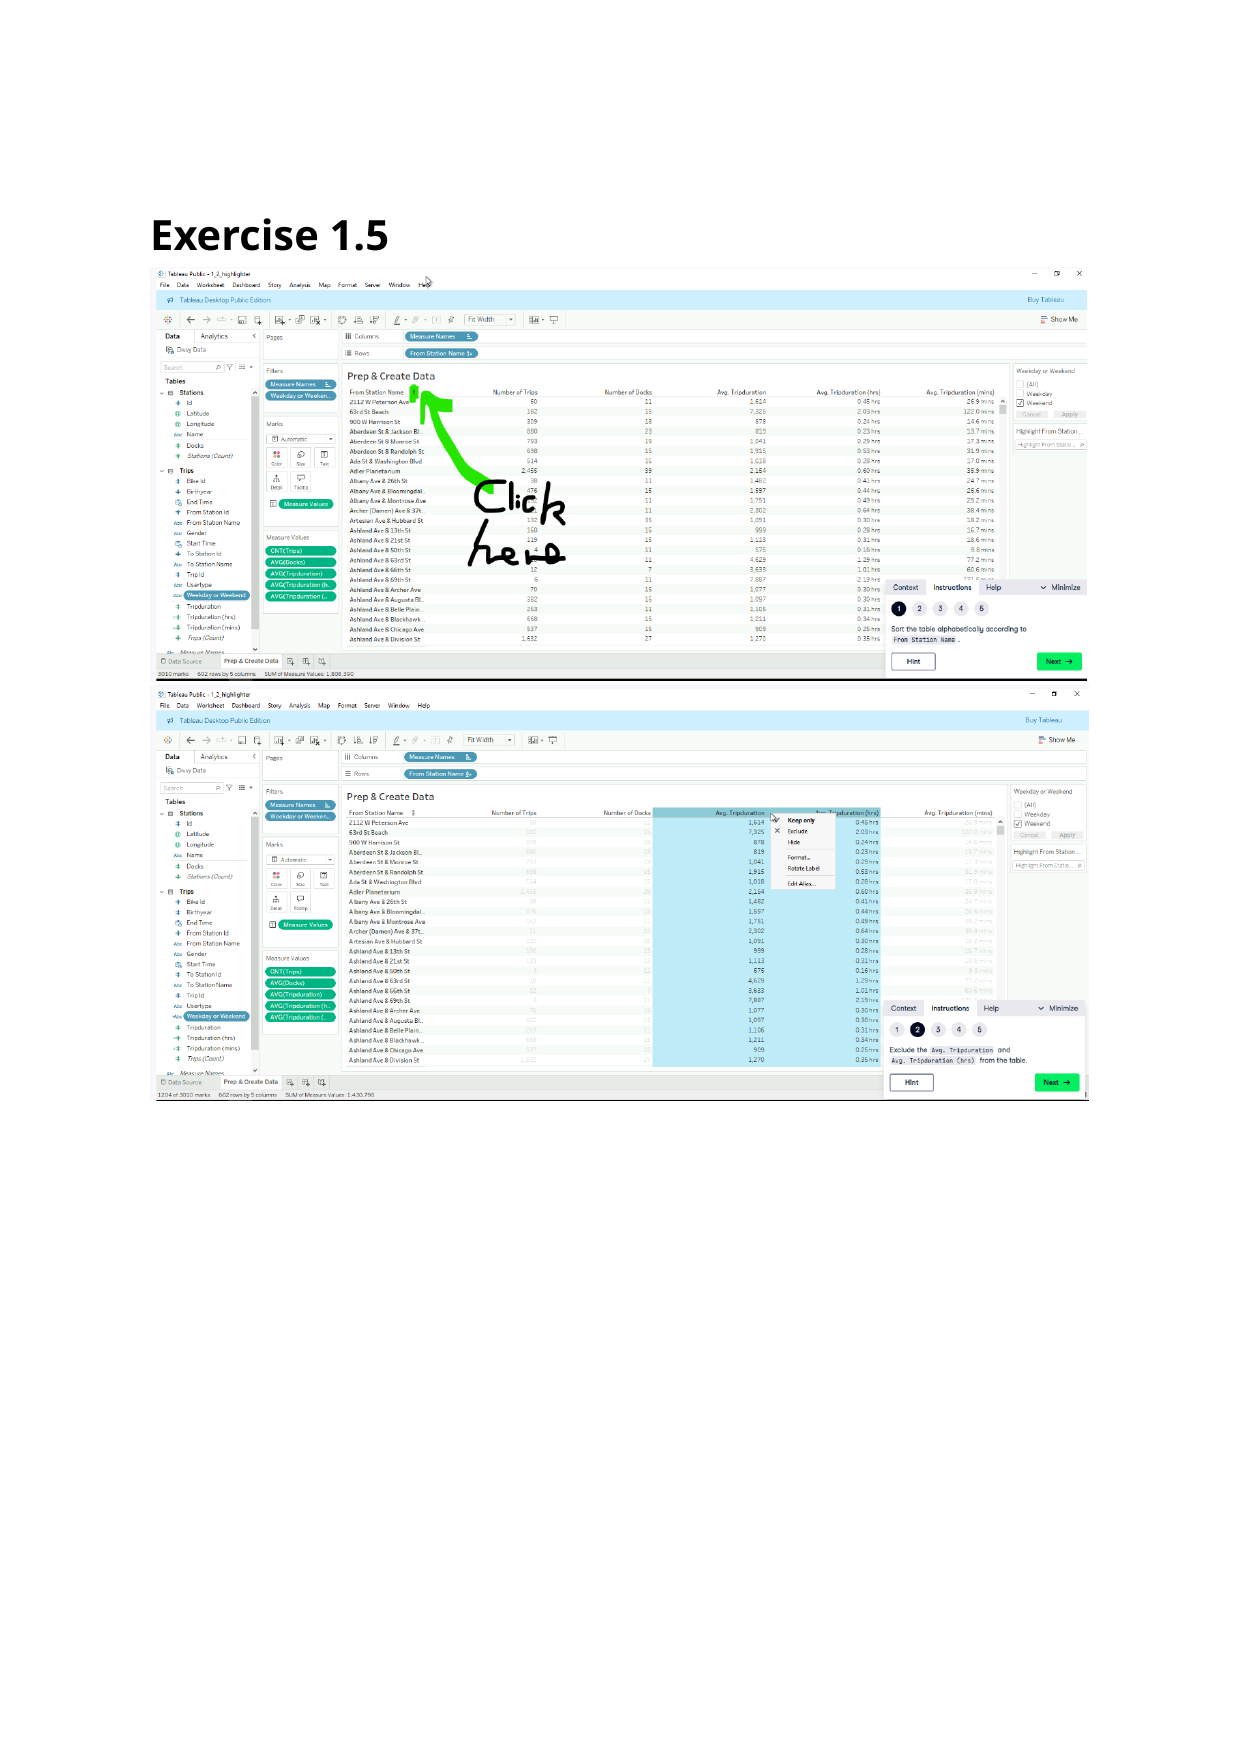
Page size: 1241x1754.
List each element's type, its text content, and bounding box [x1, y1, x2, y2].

picture [150, 267, 1087, 681]
picture [150, 685, 1089, 1101]
